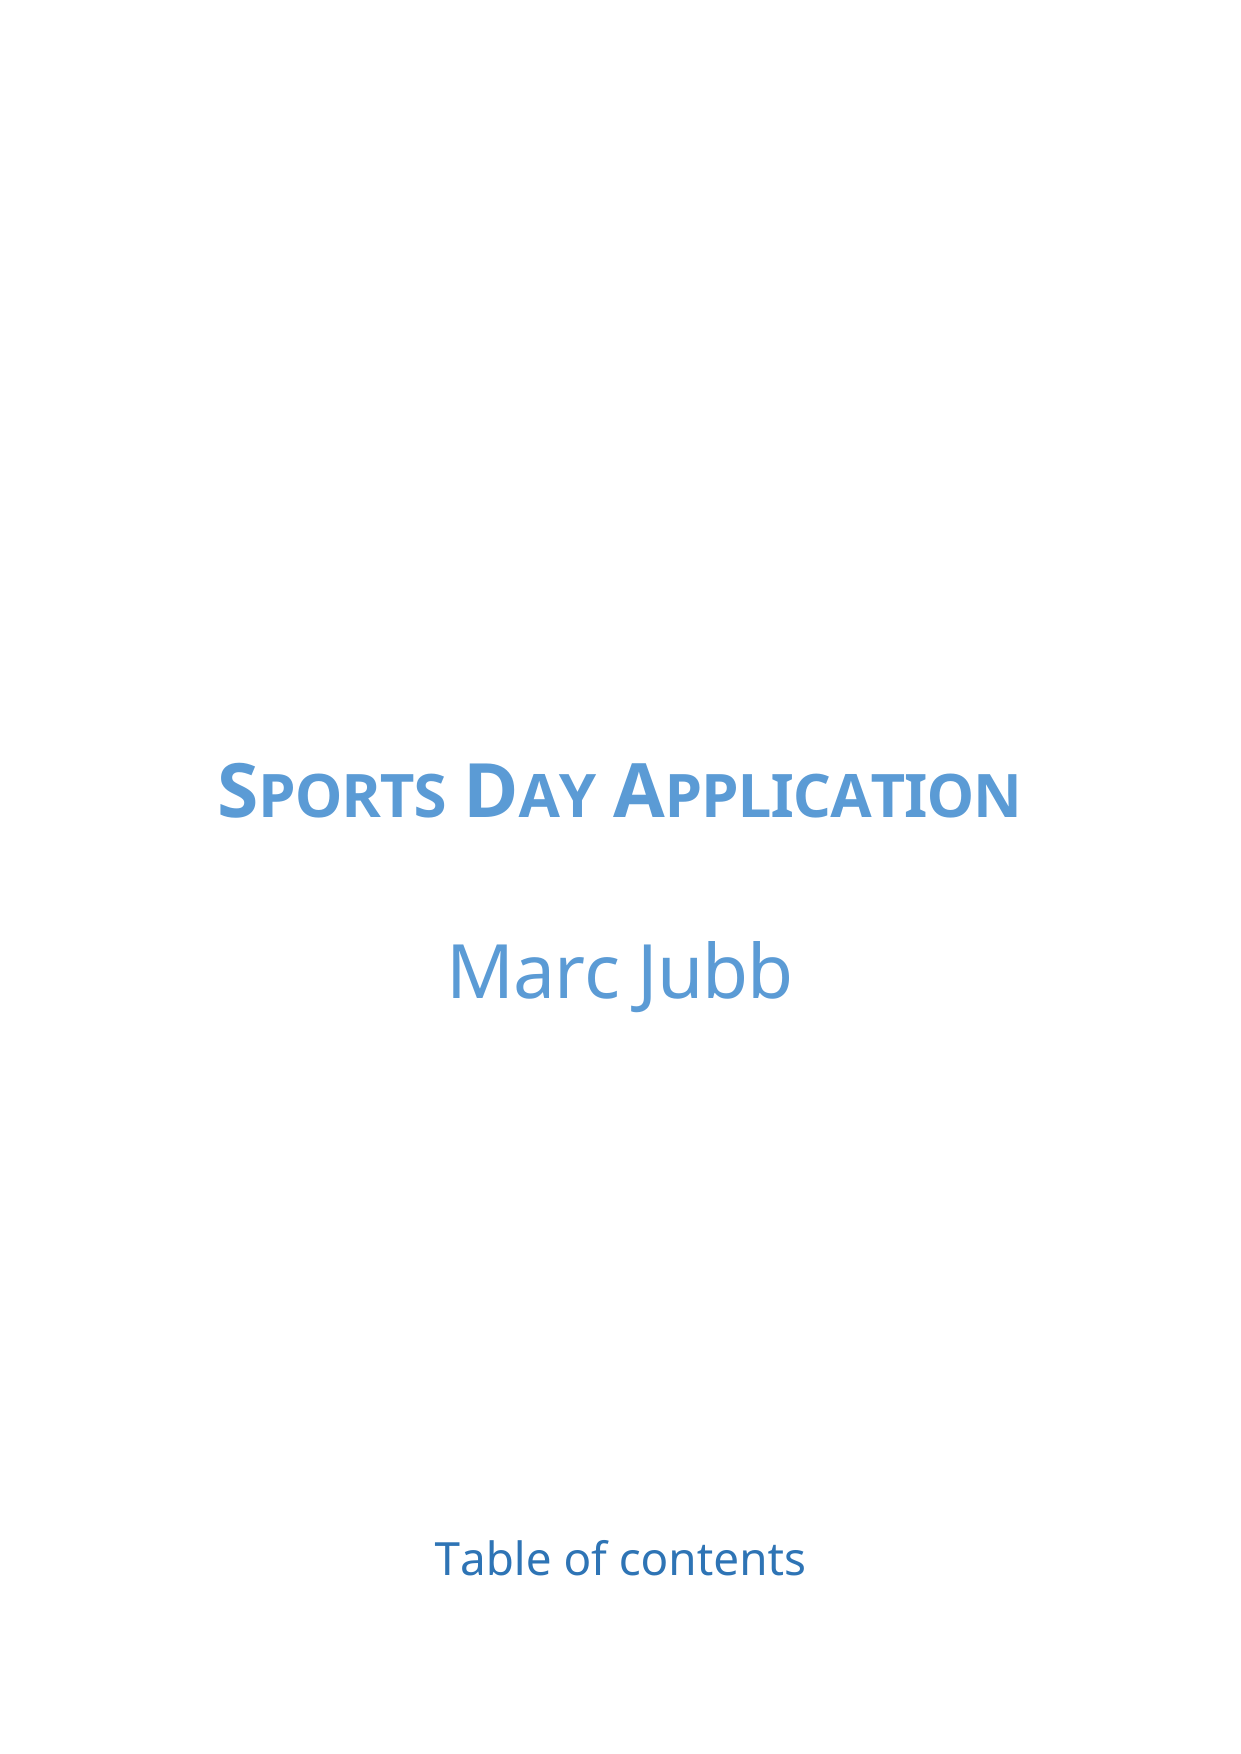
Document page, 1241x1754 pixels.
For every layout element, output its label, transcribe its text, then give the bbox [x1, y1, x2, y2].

title Marc Jubb [150, 918, 1090, 1020]
title Sports Day Application [150, 737, 1090, 840]
